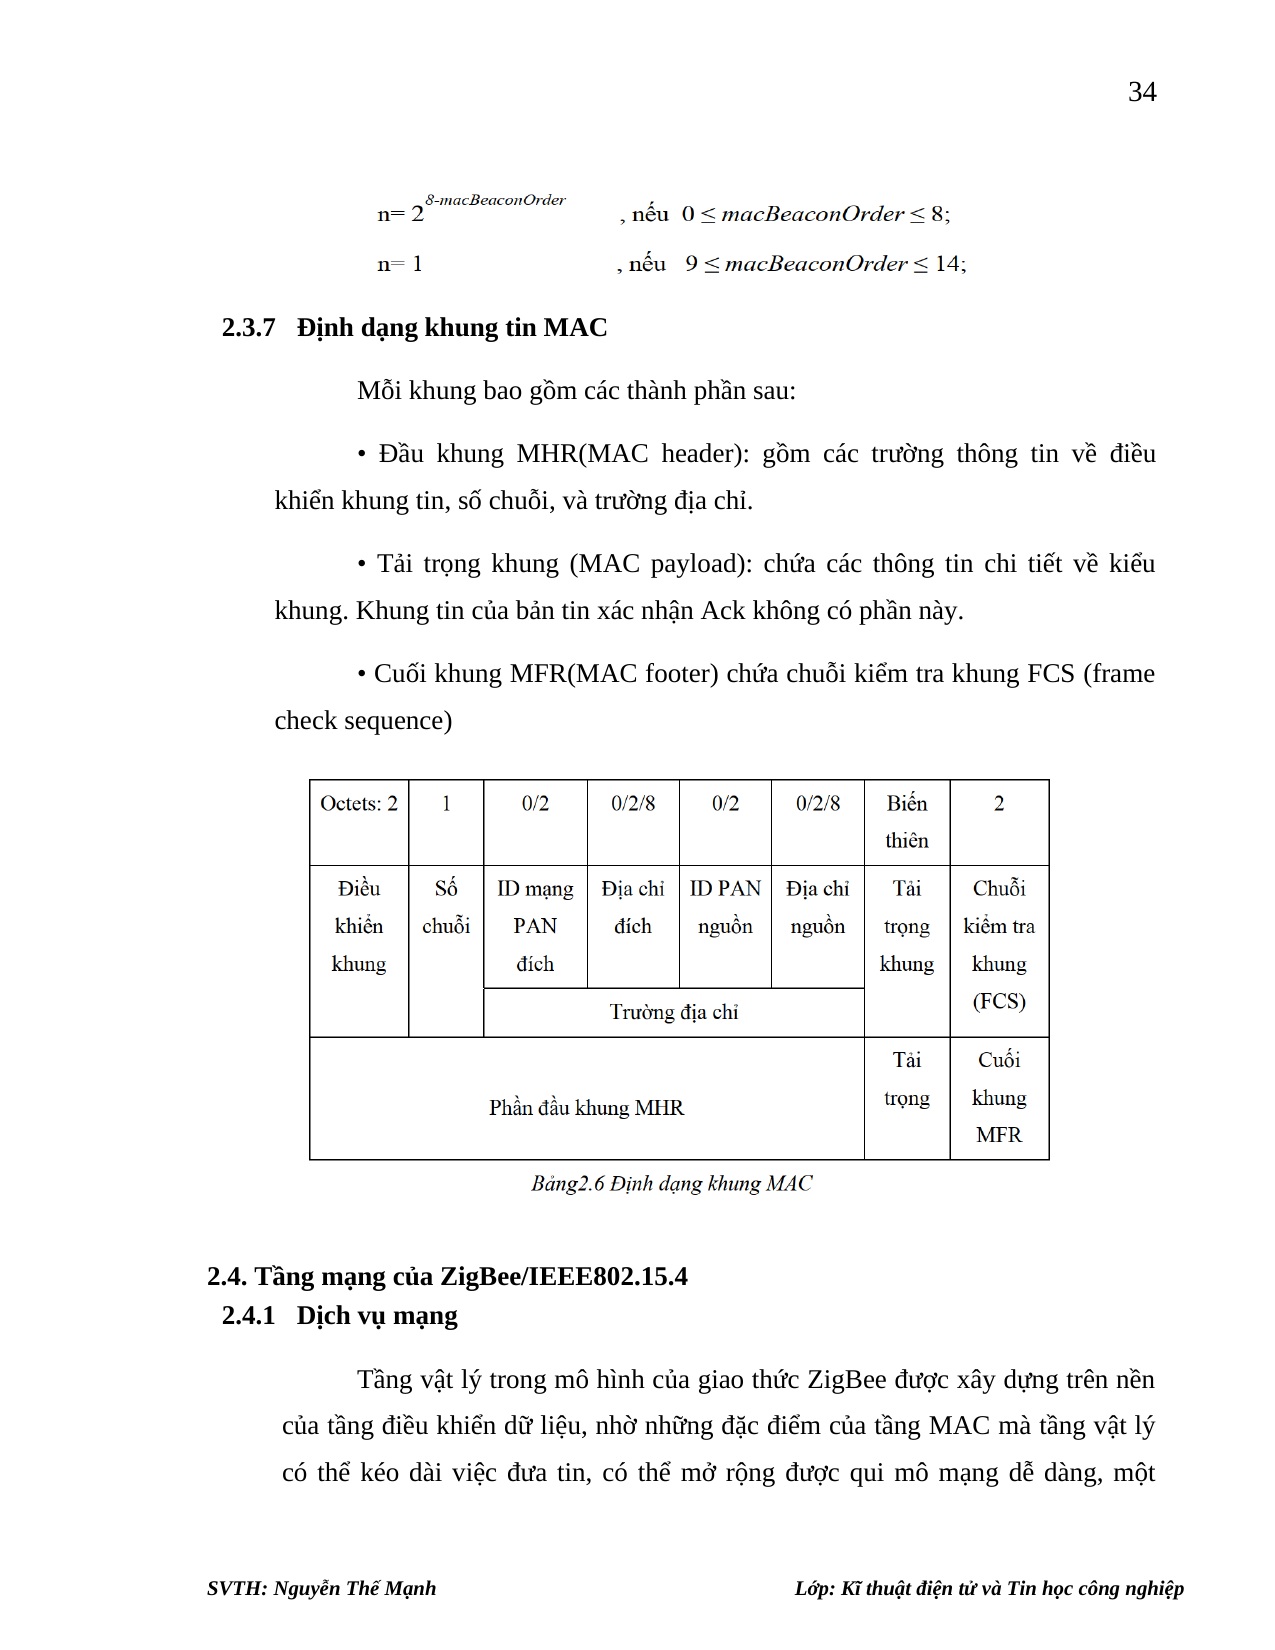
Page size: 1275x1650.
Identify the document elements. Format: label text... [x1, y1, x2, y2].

text • Đầu khung MHR(MAC header): gồm các trường thông tin về điều khiển khung tin, số chuỗi, và trường địa chỉ. [274, 437, 1157, 515]
list Định dạng khung tin MAC [222, 311, 1157, 342]
text Mỗi khung bao gồm các thành phần sau: [274, 374, 1157, 405]
text • Tải trọng khung (MAC payload): chứa các thông tin chi tiết về kiểu khung. Khung tin của bản tin xác nhận Ack không có phần này. [274, 547, 1157, 625]
picture [363, 179, 1001, 296]
text • Cuối khung MFR(MAC footer) chứa chuỗi kiểm tra khung FCS (frame check sequence) [274, 657, 1157, 735]
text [282, 1363, 1157, 1487]
subtitle 2.4. Tầng mạng của ZigBee/IEEE802.15.4 [207, 1259, 1157, 1291]
picture [263, 767, 1100, 1219]
list Dịch vụ mạng [222, 1299, 1157, 1331]
